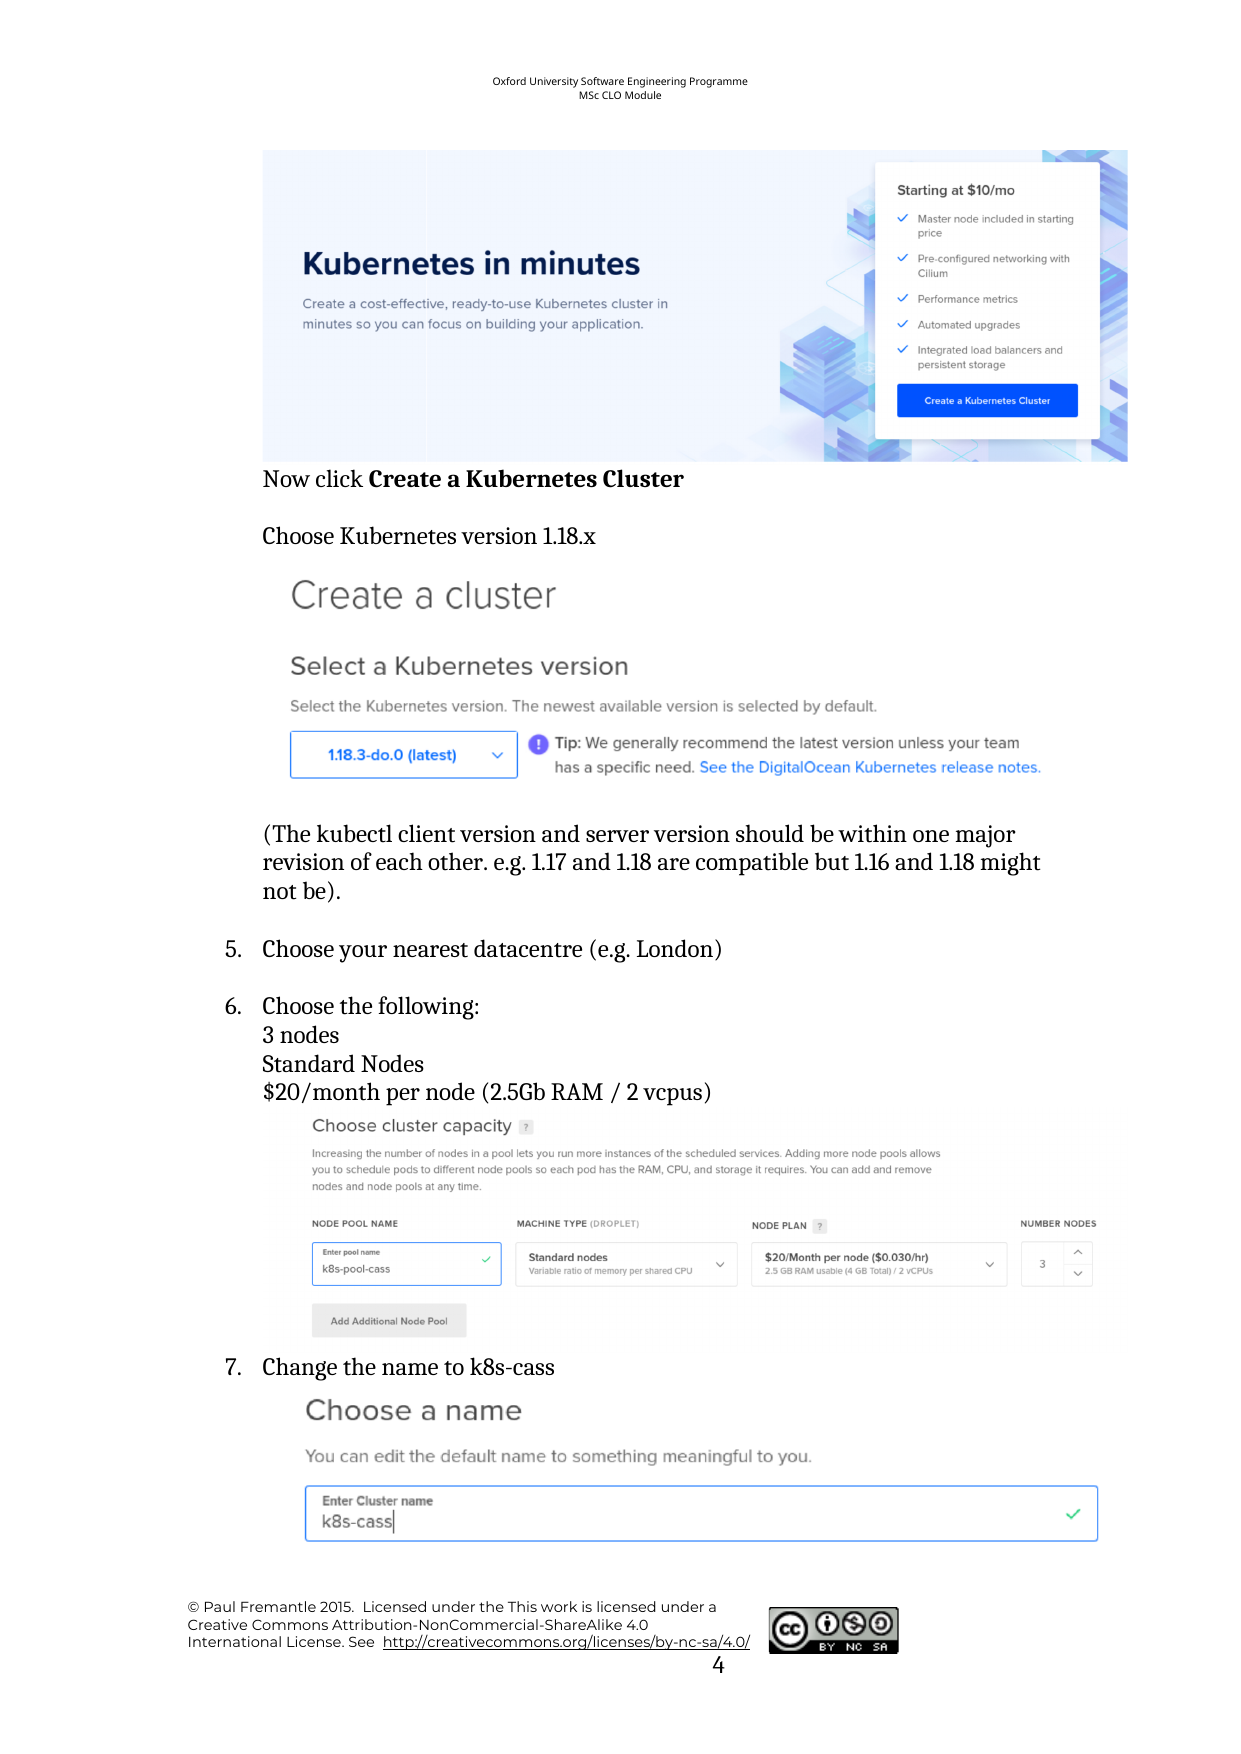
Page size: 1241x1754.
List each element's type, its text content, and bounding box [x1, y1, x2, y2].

picture [262, 1381, 1128, 1555]
list Choose the following: 3 nodes Standard Nodes [225, 992, 1053, 1078]
picture [768, 1607, 899, 1654]
picture [262, 1107, 1128, 1353]
picture [262, 550, 1128, 820]
picture [262, 150, 1128, 465]
text Choose Kubernetes version 1.18.x [187, 522, 1053, 551]
list Choose your nearest datacentre (e.g. London) [225, 934, 1053, 963]
text $20/month per node (2.5Gb RAM / 2 vcpus) [262, 1078, 1053, 1107]
text (The kubectl client version and server version should be within one major revision of each other. e.g. 1.17 and 1.18 are compatible but 1.16 and 1.18 might not be). [262, 820, 1053, 906]
text Now click Create a Kubernetes Cluster [262, 465, 1053, 493]
